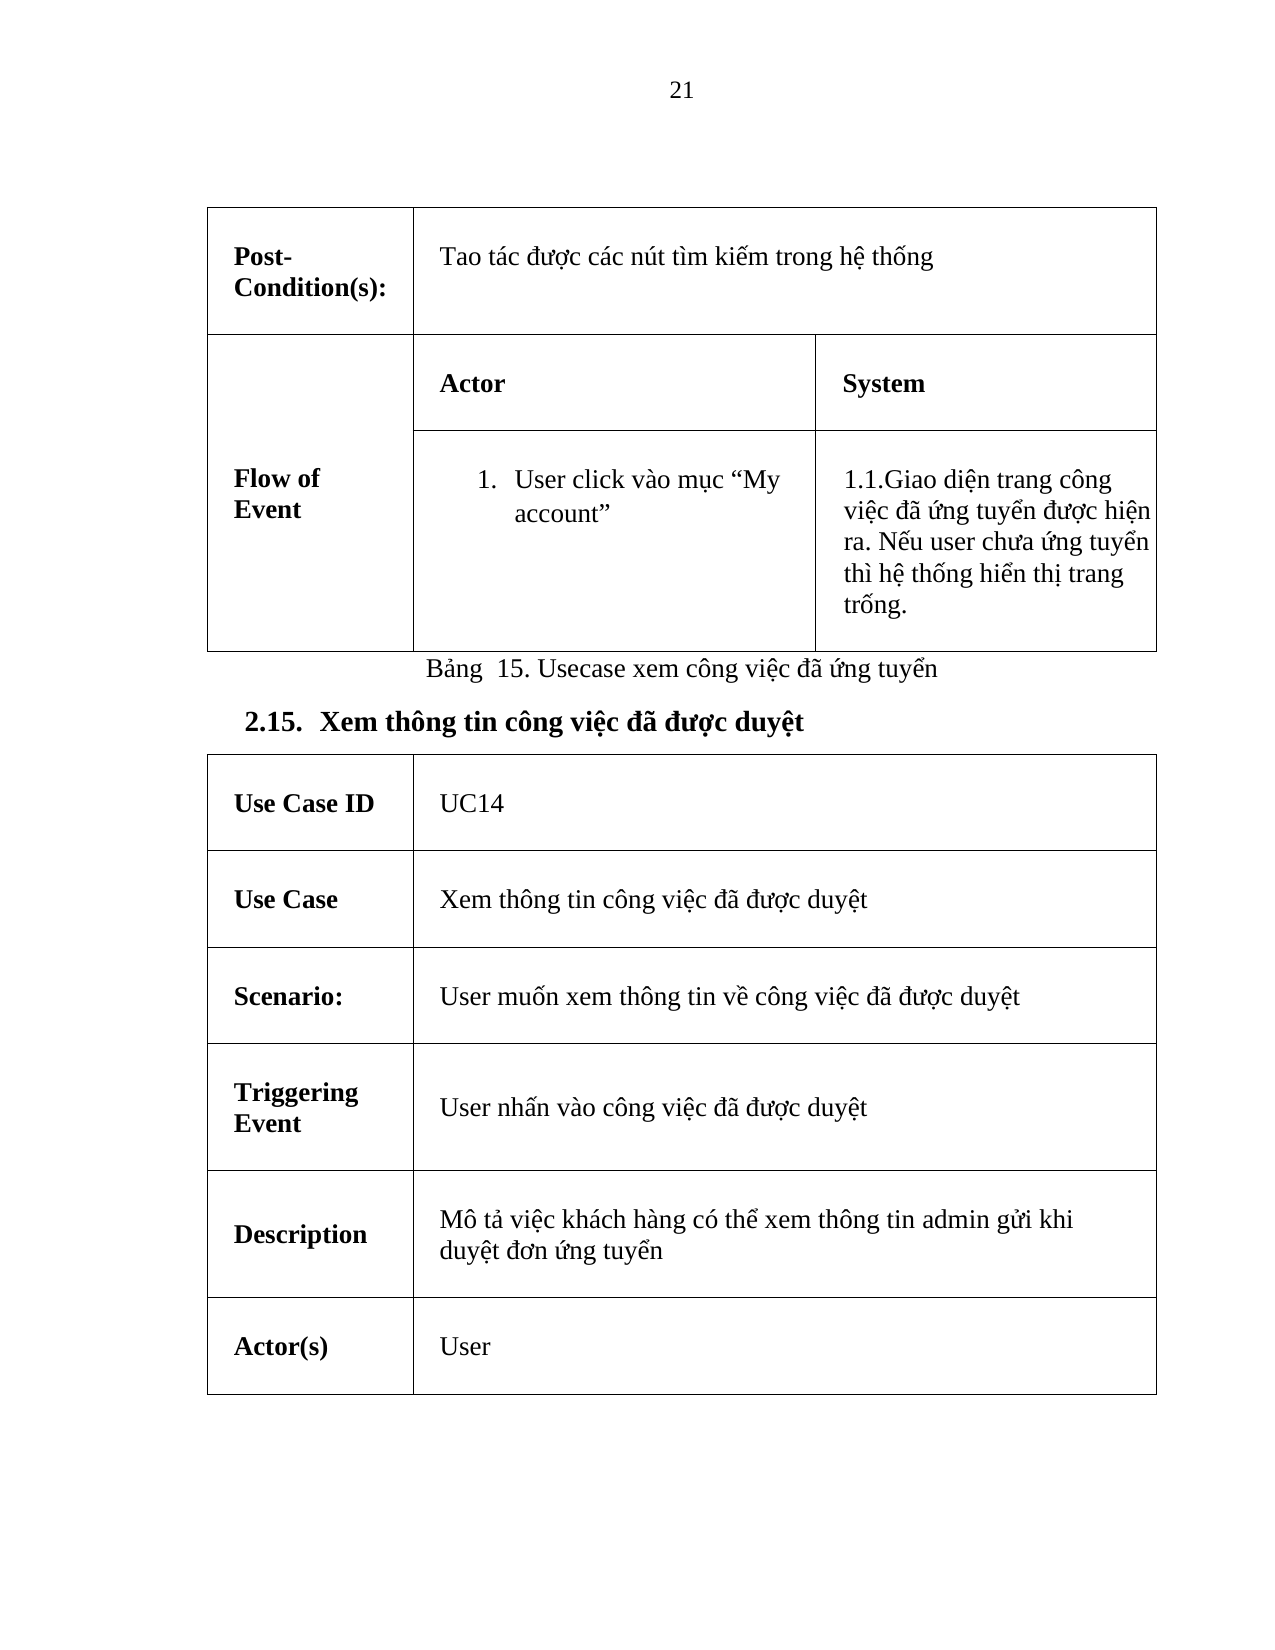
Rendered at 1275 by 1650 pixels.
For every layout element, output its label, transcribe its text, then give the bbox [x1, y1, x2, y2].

table_cell User nhấn vào công việc đã được duyệt [414, 1044, 1156, 1170]
table_cell Description [208, 1171, 413, 1297]
list Xem thông tin công việc đã được duyệt [244, 704, 1157, 737]
table_cell 1.1.Giao diện trang công việc đã ứng tuyển được hiện ra. Nếu user chưa ứng tuyển thì hệ thống hiển thị trang trống. [816, 431, 1156, 651]
table_cell Triggering Event [208, 1044, 413, 1170]
table_cell User click vào mục “My account” [414, 431, 815, 651]
table_header UC14 [414, 755, 1156, 850]
table_cell Scenario: [208, 948, 413, 1043]
table_cell Tao tác được các nút tìm kiếm trong hệ thống [414, 208, 1156, 334]
table_cell User muốn xem thông tin về công việc đã được duyệt [414, 948, 1156, 1043]
table_cell User [414, 1298, 1156, 1393]
table_cell System [816, 335, 1156, 430]
table_cell Post-Condition(s): [208, 208, 413, 334]
table_cell Actor(s) [208, 1298, 413, 1393]
table_cell Actor [414, 335, 815, 430]
table_cell Flow of Event [208, 335, 413, 651]
table_cell Xem thông tin công việc đã được duyệt [414, 851, 1156, 947]
table_cell Use Case [208, 851, 413, 947]
table_cell Mô tả việc khách hàng có thể xem thông tin admin gửi khi duyệt đơn ứng tuyển [414, 1171, 1156, 1297]
table_header Use Case ID [208, 755, 413, 850]
